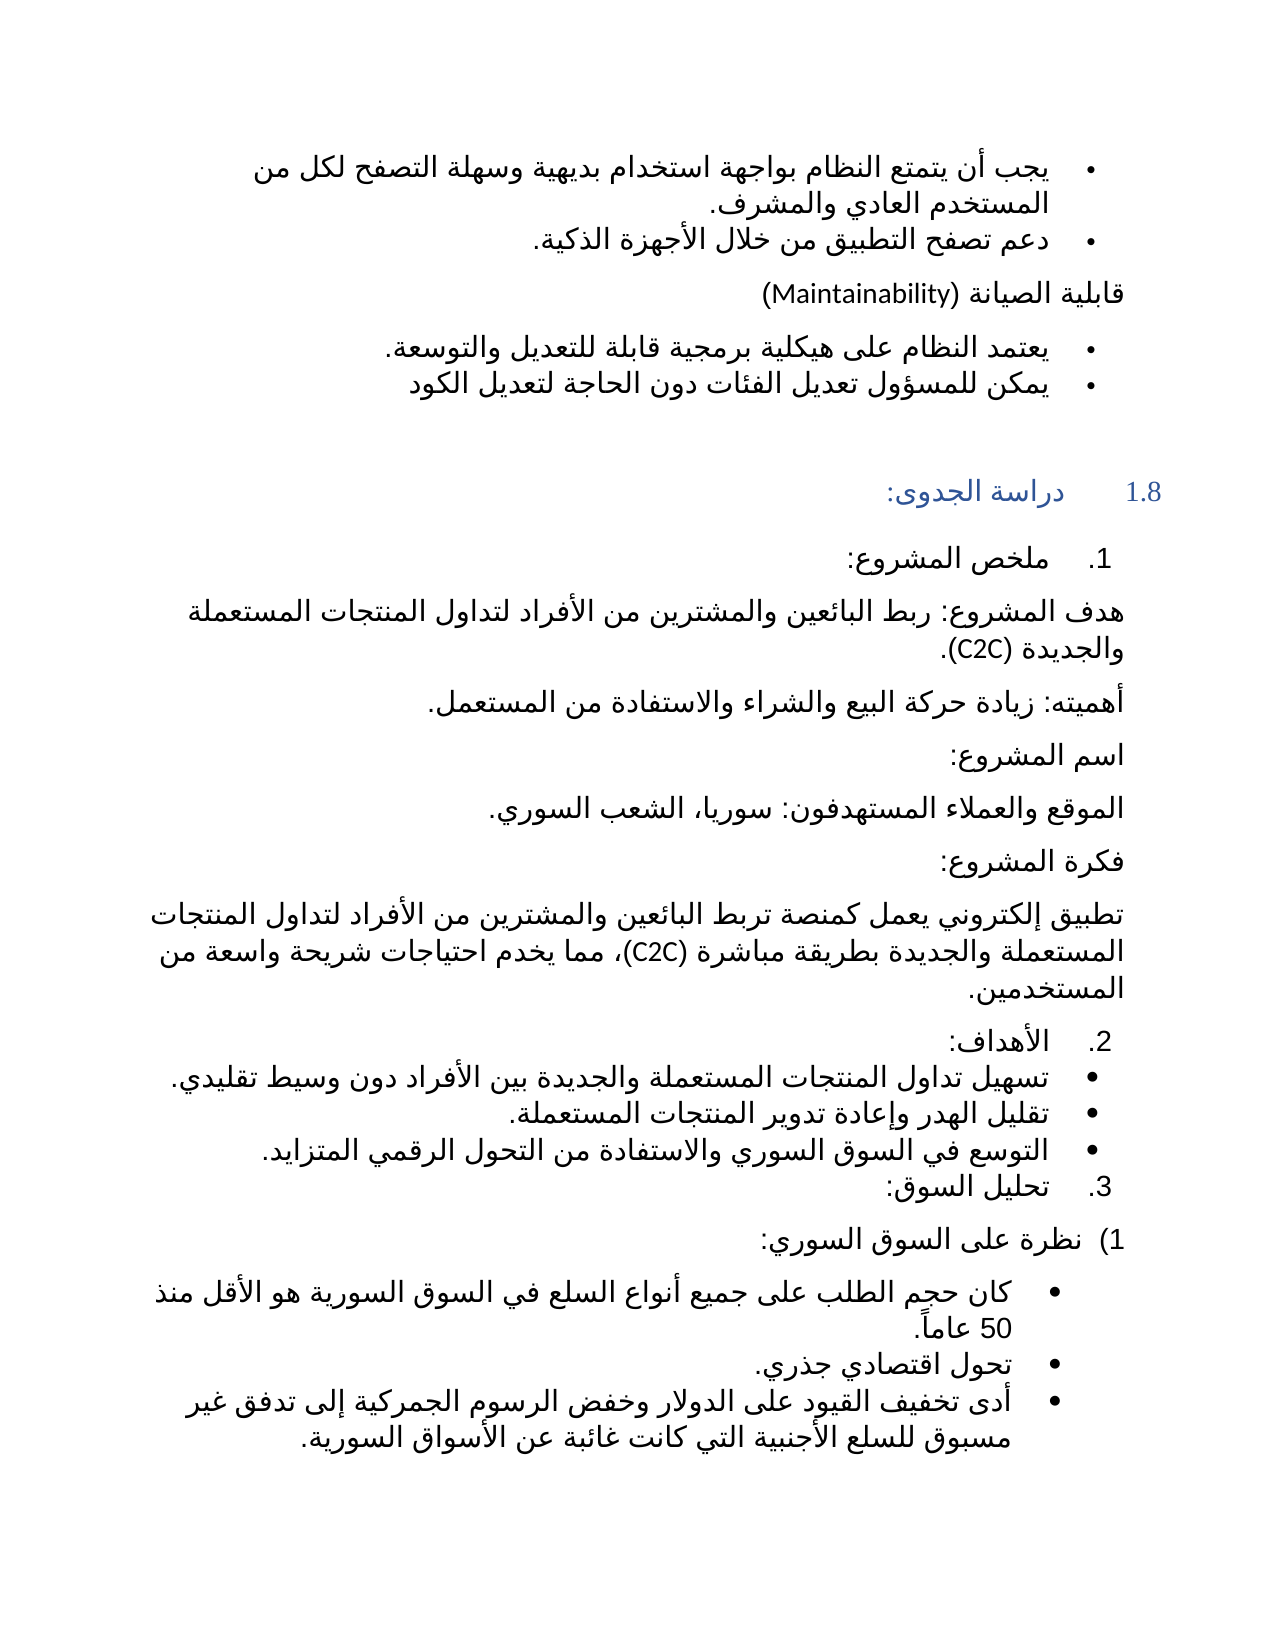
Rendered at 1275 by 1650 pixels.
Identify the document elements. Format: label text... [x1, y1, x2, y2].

list دعم تصفح التطبيق من خلال الأجهزة الذكية. [150, 222, 1087, 256]
text هدف المشروع: ربط البائعين والمشترين من الأفراد لتداول المنتجات المستعملة والجديدة (C2C). [150, 594, 1125, 666]
list أدى تخفيف القيود على الدولار وخفض الرسوم الجمركية إلى تدفق غير مسبوق للسلع الأجنبية التي كانت غائبة عن الأسواق السورية. [150, 1383, 1050, 1453]
text 1) نظرة على السوق السوري: [150, 1222, 1125, 1255]
list كان حجم الطلب على جميع أنواع السلع في السوق السورية هو الأقل منذ 50 عاماً. [150, 1275, 1050, 1344]
list تسهيل تداول المنتجات المستعملة والجديدة بين الأفراد دون وسيط تقليدي. [150, 1060, 1087, 1094]
list الأهداف: [150, 1024, 1087, 1057]
list يجب أن يتمتع النظام بواجهة استخدام بديهية وسهلة التصفح لكل من المستخدم العادي والمشرف. [150, 150, 1087, 220]
text الموقع والعملاء المستهدفون: سوريا، الشعب السوري. [150, 791, 1125, 824]
text فكرة المشروع: [150, 844, 1125, 877]
list التوسع في السوق السوري والاستفادة من التحول الرقمي المتزايد. [150, 1133, 1087, 1166]
list يعتمد النظام على هيكلية برمجية قابلة للتعديل والتوسعة. [150, 330, 1087, 364]
list ملخص المشروع: [150, 541, 1087, 575]
list تحول اقتصادي جذري. [150, 1347, 1050, 1381]
text أهميته: زيادة حركة البيع والشراء والاستفادة من المستعمل. [150, 685, 1125, 719]
text تطبيق إلكتروني يعمل كمنصة تربط البائعين والمشترين من الأفراد لتداول المنتجات المستعملة والجديدة بطريقة مباشرة (C2C)، مما يخدم احتياجات شريحة واسعة من المستخدمين. [150, 897, 1125, 1004]
list تقليل الهدر وإعادة تدوير المنتجات المستعملة. [150, 1096, 1087, 1130]
list تحليل السوق: [150, 1169, 1087, 1203]
text قابلية الصيانة (Maintainability) [150, 275, 1125, 311]
list يمكن للمسؤول تعديل الفئات دون الحاجة لتعديل الكود [150, 366, 1087, 400]
text اسم المشروع: [150, 738, 1125, 772]
subtitle دراسة الجدوى: [150, 474, 1125, 508]
